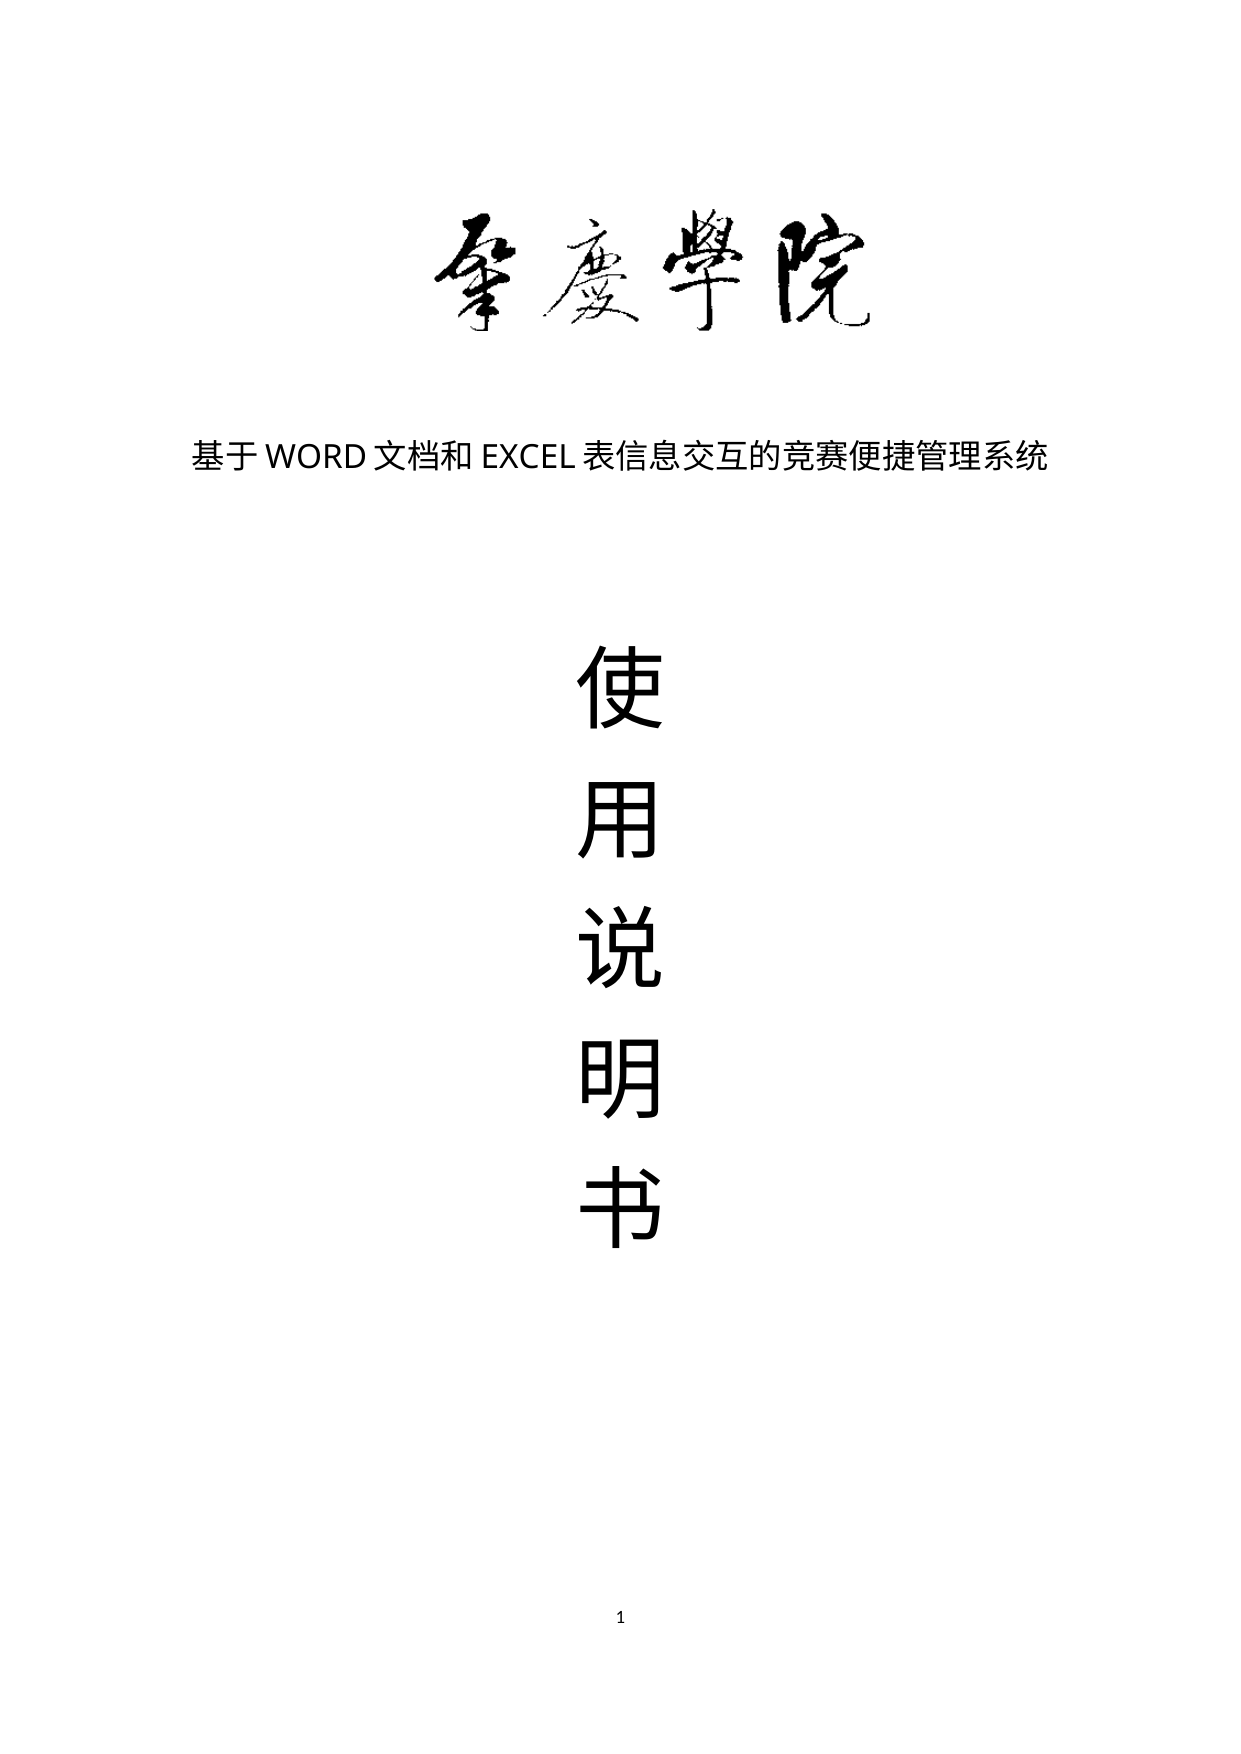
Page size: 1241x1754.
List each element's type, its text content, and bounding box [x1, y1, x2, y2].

text 说 [187, 877, 1053, 1007]
text 明 [187, 1007, 1053, 1137]
text 基于WORD文档和EXCEL表信息交互的竞赛便捷管理系统 [187, 422, 1053, 487]
text 书 [187, 1137, 1053, 1267]
text 使 [187, 617, 1053, 747]
text 用 [187, 747, 1053, 877]
